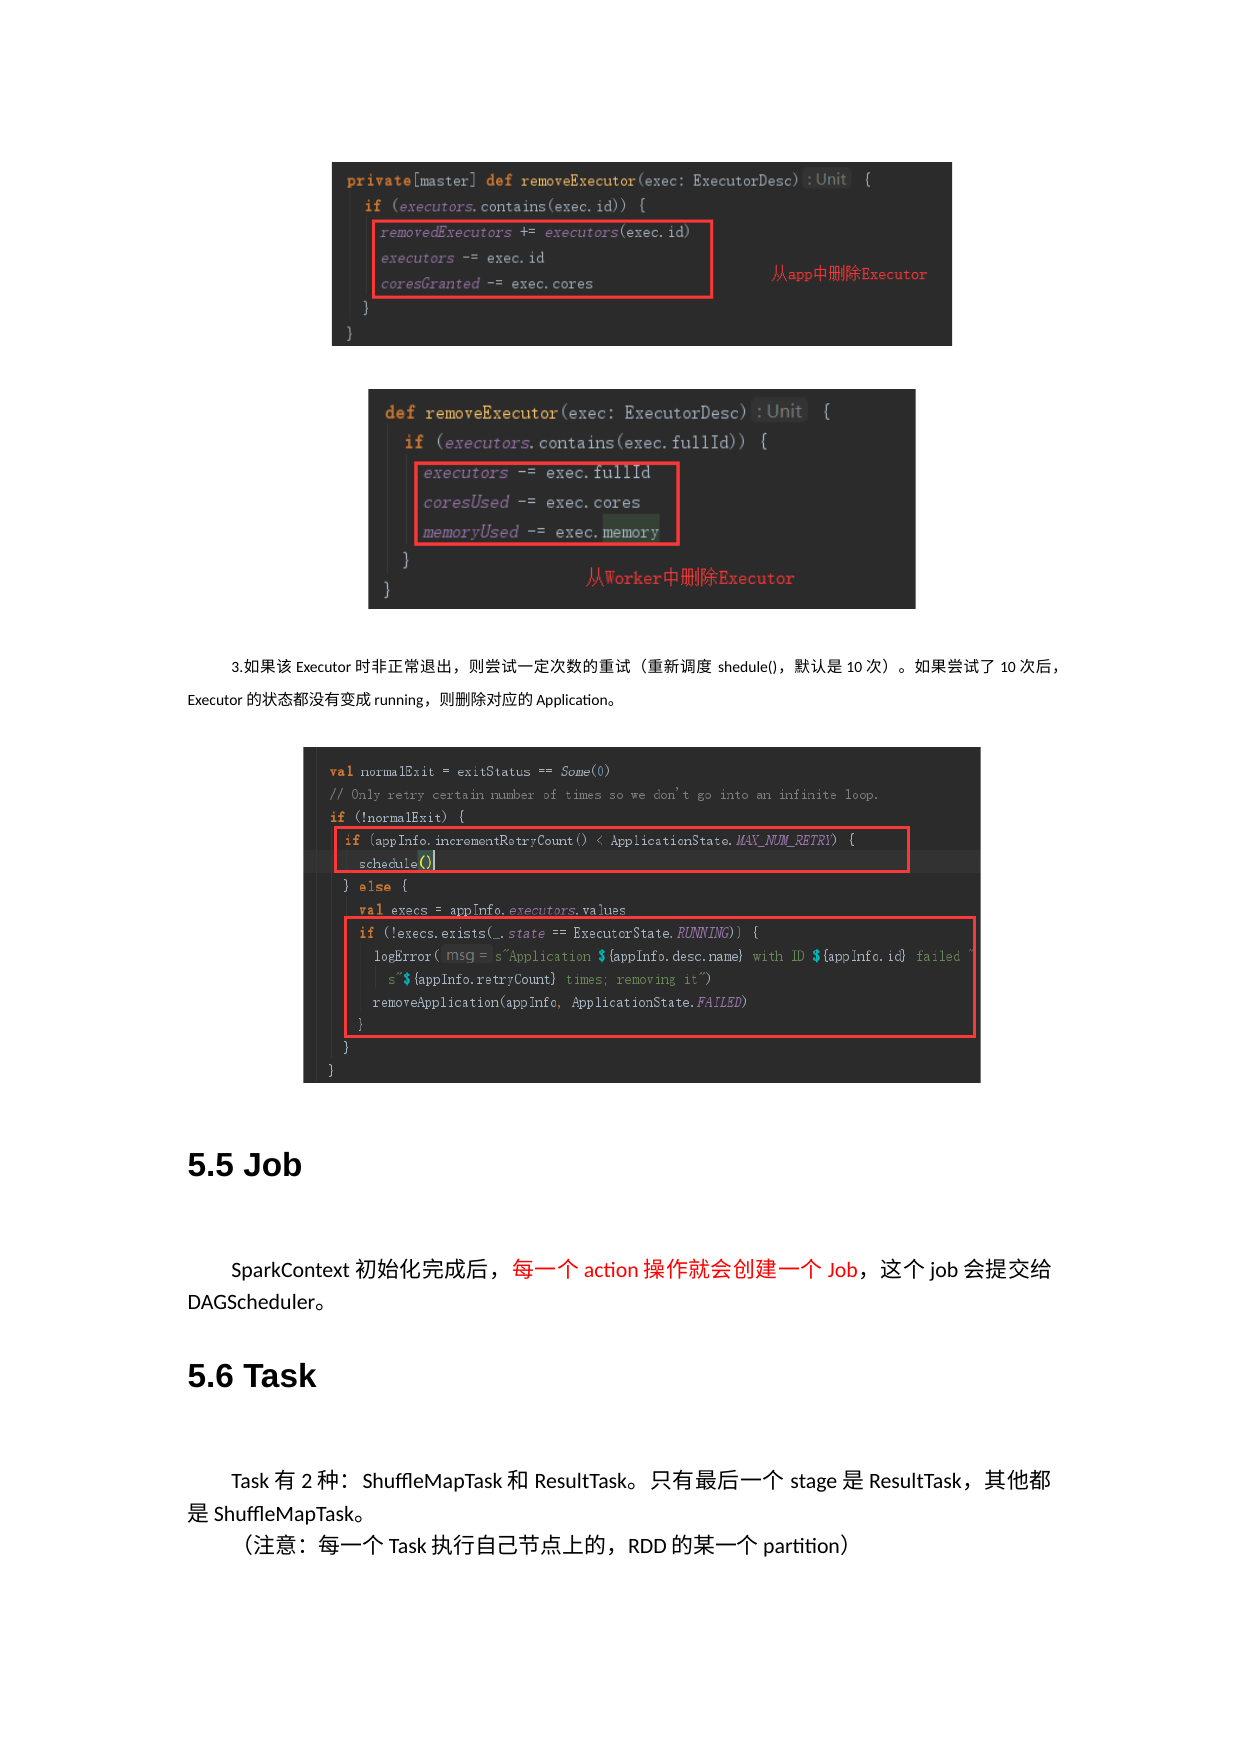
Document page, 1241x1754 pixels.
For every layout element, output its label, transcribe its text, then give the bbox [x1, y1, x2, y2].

list （注意：每一个Task执行自己节点上的，RDD的某一个partition） [187, 1528, 1053, 1561]
subtitle 5.5 Job [187, 1132, 1053, 1197]
picture [331, 162, 953, 346]
list Task有2种：ShuffleMapTask和ResultTask。只有最后一个stage是ResultTask，其他都是ShuffleMapTask。 [187, 1463, 1053, 1528]
picture [303, 747, 981, 1083]
text SparkContext初始化完成后，每一个action操作就会创建一个Job，这个job会提交给DAGScheduler。 [187, 1251, 1053, 1316]
picture [368, 389, 916, 609]
text 3.如果该Executor时非正常退出，则尝试一定次数的重试（重新调度shedule()，默认是10次）。如果尝试了10次后，Executor的状态都没有变成running，则删除对应的Application。 [187, 649, 1053, 714]
subtitle 5.6 Task [187, 1343, 1053, 1408]
